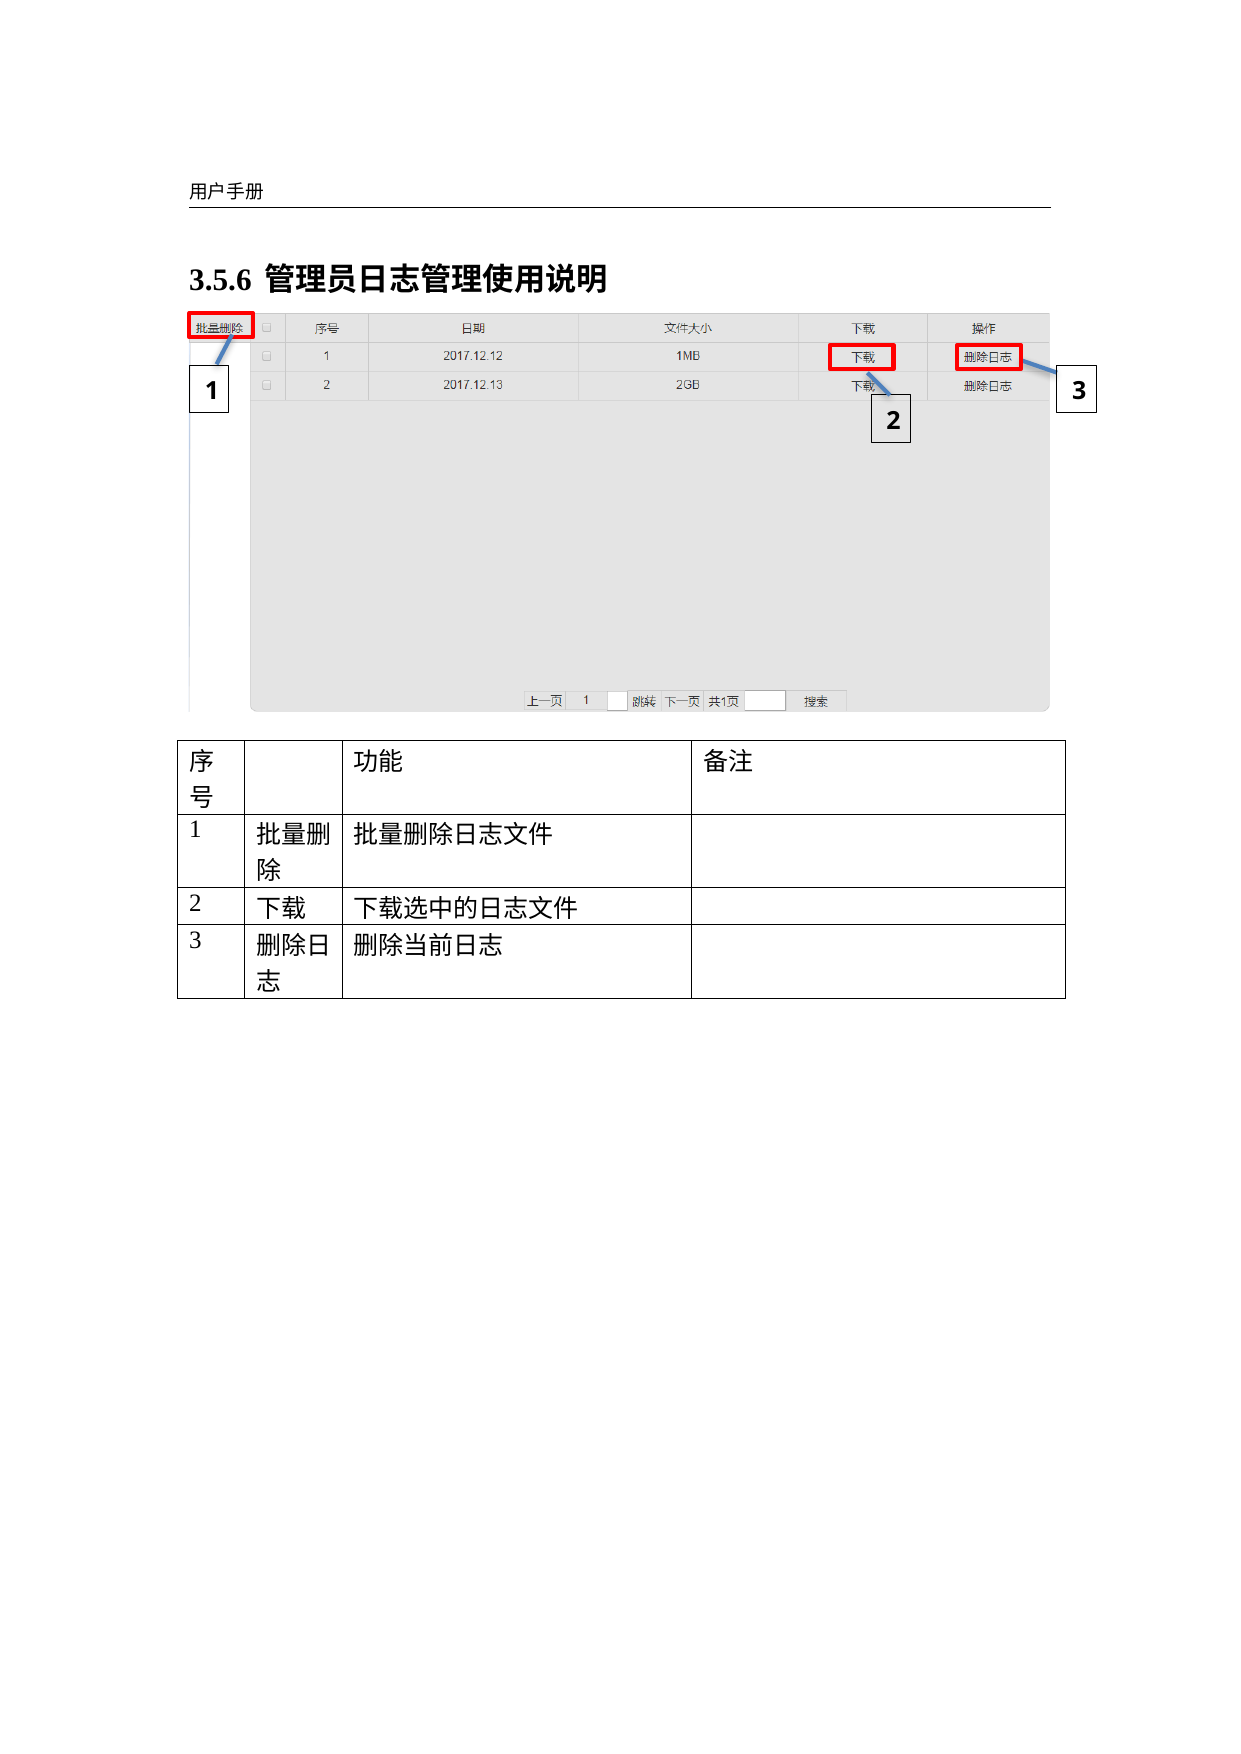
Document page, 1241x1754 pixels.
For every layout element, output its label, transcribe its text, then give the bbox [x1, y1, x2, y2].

picture [190, 366, 228, 412]
table_cell [692, 815, 1065, 887]
table_header 备注 [692, 741, 1065, 813]
table_cell 下载 [245, 888, 342, 924]
table_header 功能 [343, 741, 691, 813]
table_cell 2 [178, 888, 244, 924]
table_header 序号 [178, 741, 244, 813]
table_cell 批量删除 [245, 815, 342, 887]
table_cell 下载选中的日志文件 [343, 888, 691, 924]
table_cell 3 [178, 925, 244, 998]
table_cell 1 [178, 815, 244, 887]
table_cell 删除当前日志 [343, 925, 691, 998]
table_cell [692, 925, 1065, 998]
subtitle 管理员日志管理使用说明 [189, 254, 1051, 300]
picture [191, 315, 251, 335]
picture [959, 347, 1019, 367]
table_cell [692, 888, 1065, 924]
table_cell 批量删除日志文件 [343, 815, 691, 887]
picture [188, 312, 1052, 712]
table_cell 删除日志 [245, 925, 342, 998]
table_header [245, 741, 342, 813]
